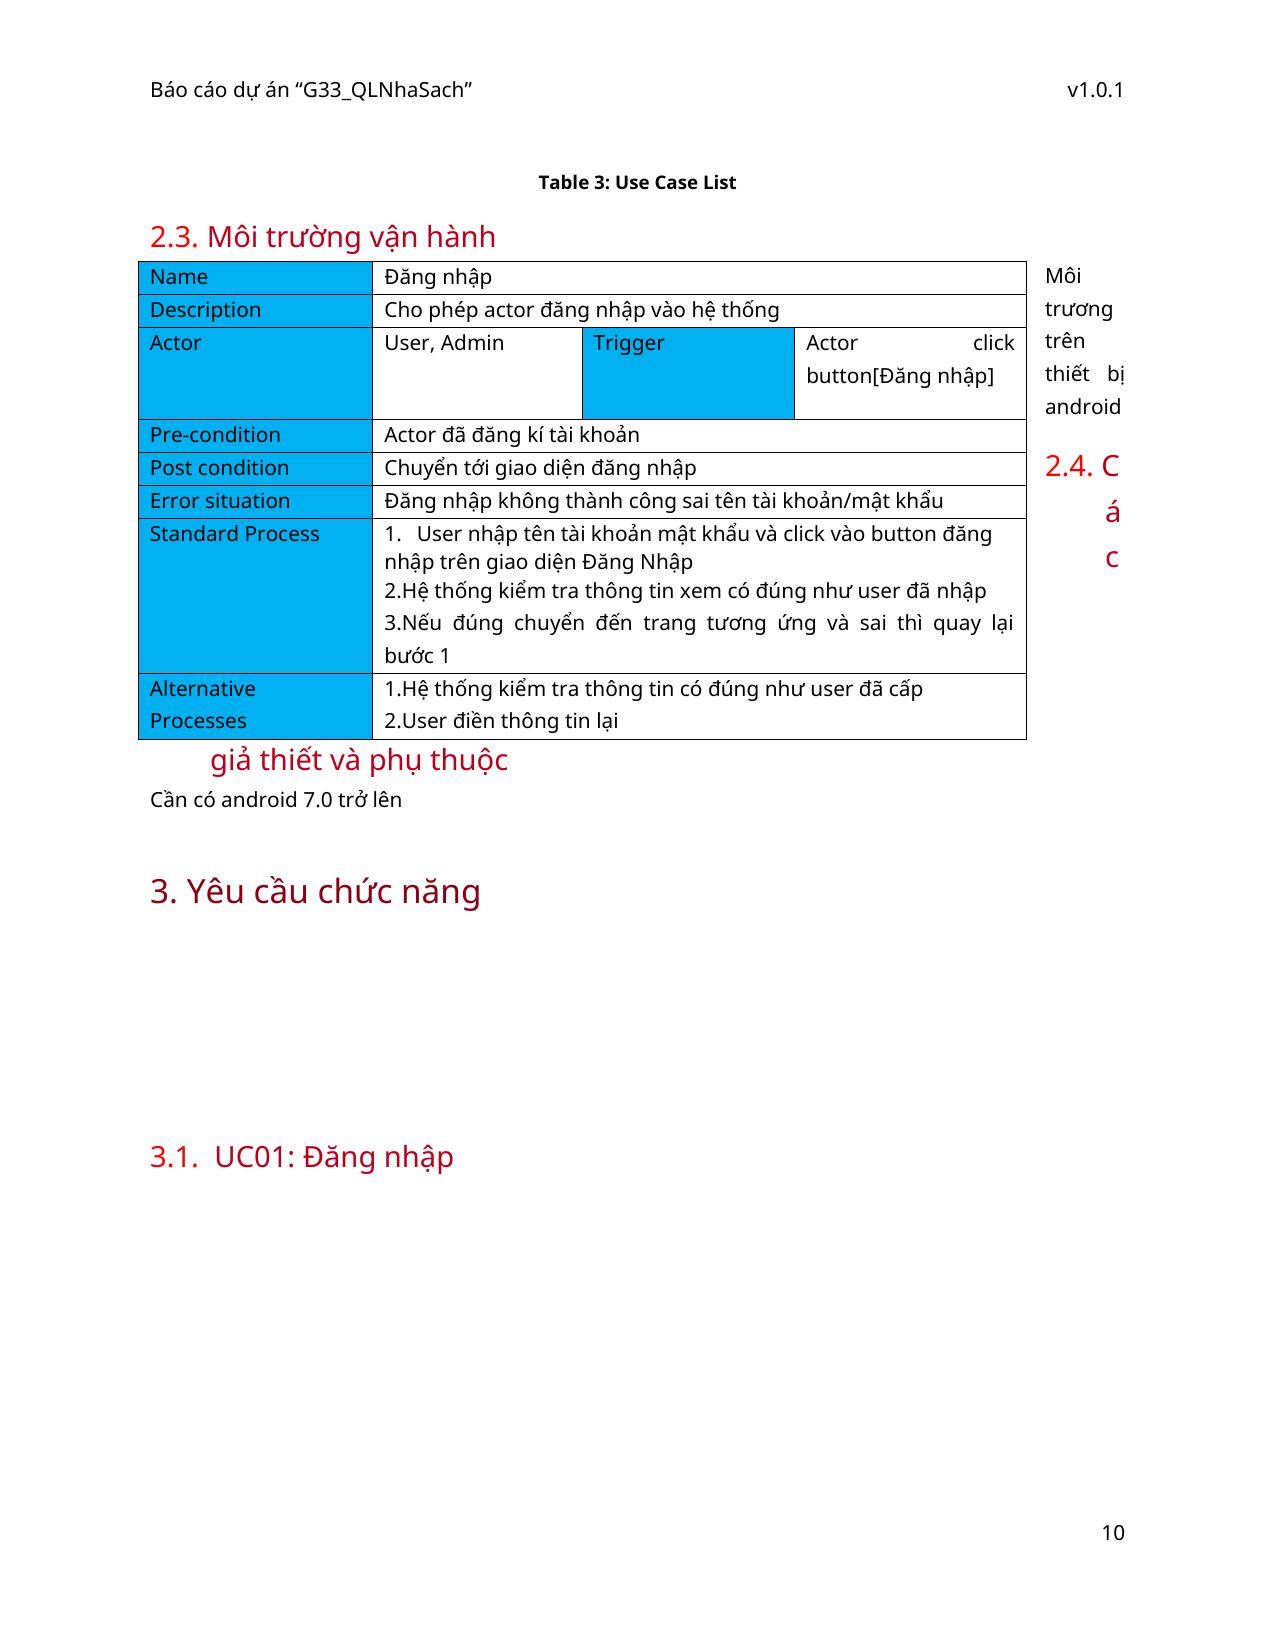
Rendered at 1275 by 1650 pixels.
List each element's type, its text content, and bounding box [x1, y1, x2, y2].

text Môi trương trên thiết bị android [1027, 261, 1125, 420]
table_header Name [139, 262, 372, 294]
table_cell Cho phép actor đăng nhập vào hệ thống [373, 295, 1026, 327]
subtitle Môi trường vận hành [150, 216, 1125, 256]
table_cell Standard Process [139, 519, 372, 673]
table_cell Error situation [139, 486, 372, 518]
table_cell Description [139, 295, 372, 327]
table_cell User nhập tên tài khoản mật khẩu và click vào button đăng nhập trên giao diện Đăng Nhập 2.Hệ thống kiểm tra thông tin xem có đúng như user đã nhập 3.Nếu đúng chuyển đến trang tương ứng và sai thì quay lại bước 1 [373, 519, 1026, 673]
subtitle Yêu cầu chức năng [150, 868, 1125, 913]
table_cell Alternative Processes [139, 674, 372, 739]
table_cell Pre-condition [139, 420, 372, 452]
table_cell Actor [139, 328, 372, 419]
table_cell Post condition [139, 453, 372, 485]
table_cell User, Admin [373, 328, 582, 419]
subtitle UC01: Đăng nhập [150, 1137, 1125, 1176]
table_cell Trigger [583, 328, 794, 419]
text Cần có android 7.0 trở lên [150, 785, 1125, 814]
table_cell 1.Hệ thống kiểm tra thông tin có đúng như user đã cấp 2.User điền thông tin lại [373, 674, 1026, 739]
table_cell Actor click button[Đăng nhập] [795, 328, 1026, 419]
subtitle Các giả thiết và phụ thuộc [150, 445, 1125, 779]
table_cell Actor đã đăng kí tài khoản [373, 420, 1026, 452]
text Table 3: Use Case List [150, 169, 1125, 195]
table_header Đăng nhập [373, 262, 1026, 294]
table_cell Chuyển tới giao diện đăng nhập [373, 453, 1026, 485]
table_cell Đăng nhập không thành công sai tên tài khoản/mật khẩu [373, 486, 1026, 518]
